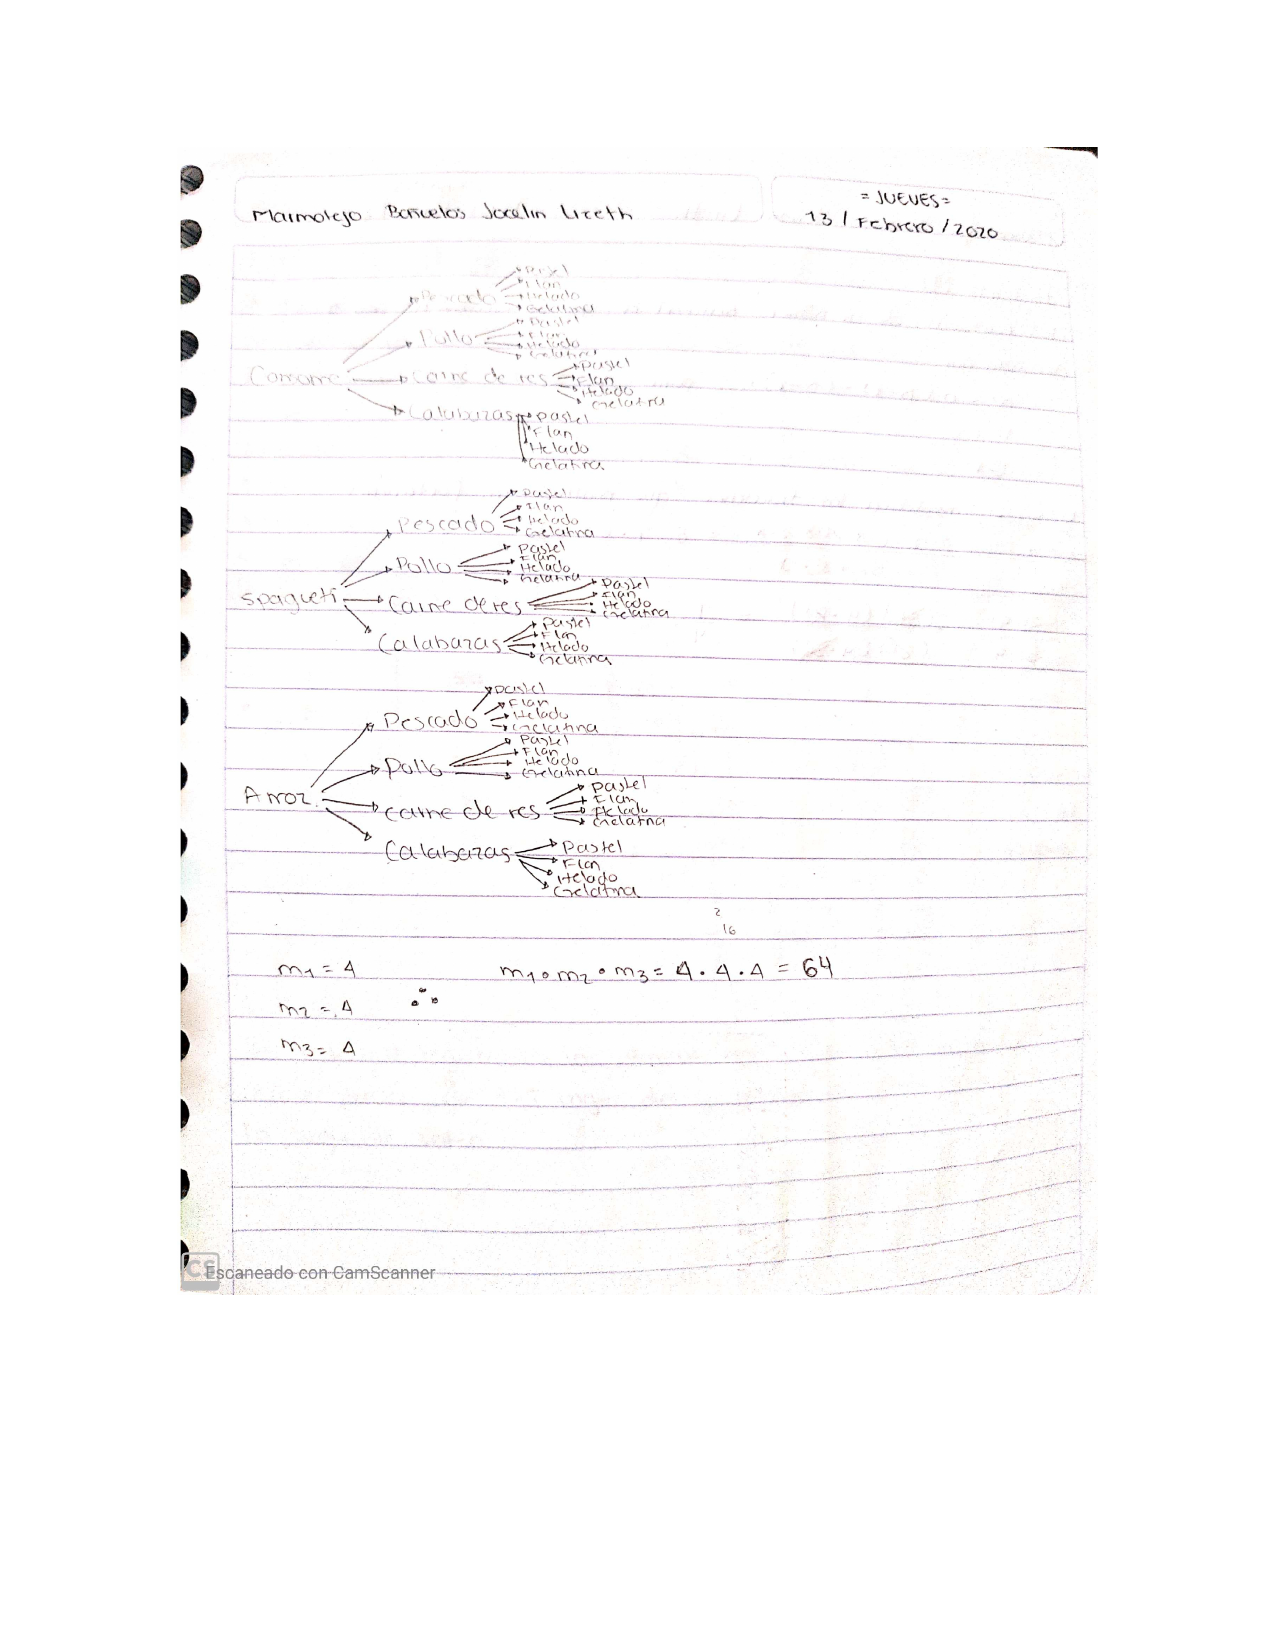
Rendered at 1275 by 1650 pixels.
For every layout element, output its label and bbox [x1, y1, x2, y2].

picture [177, 147, 1098, 1295]
